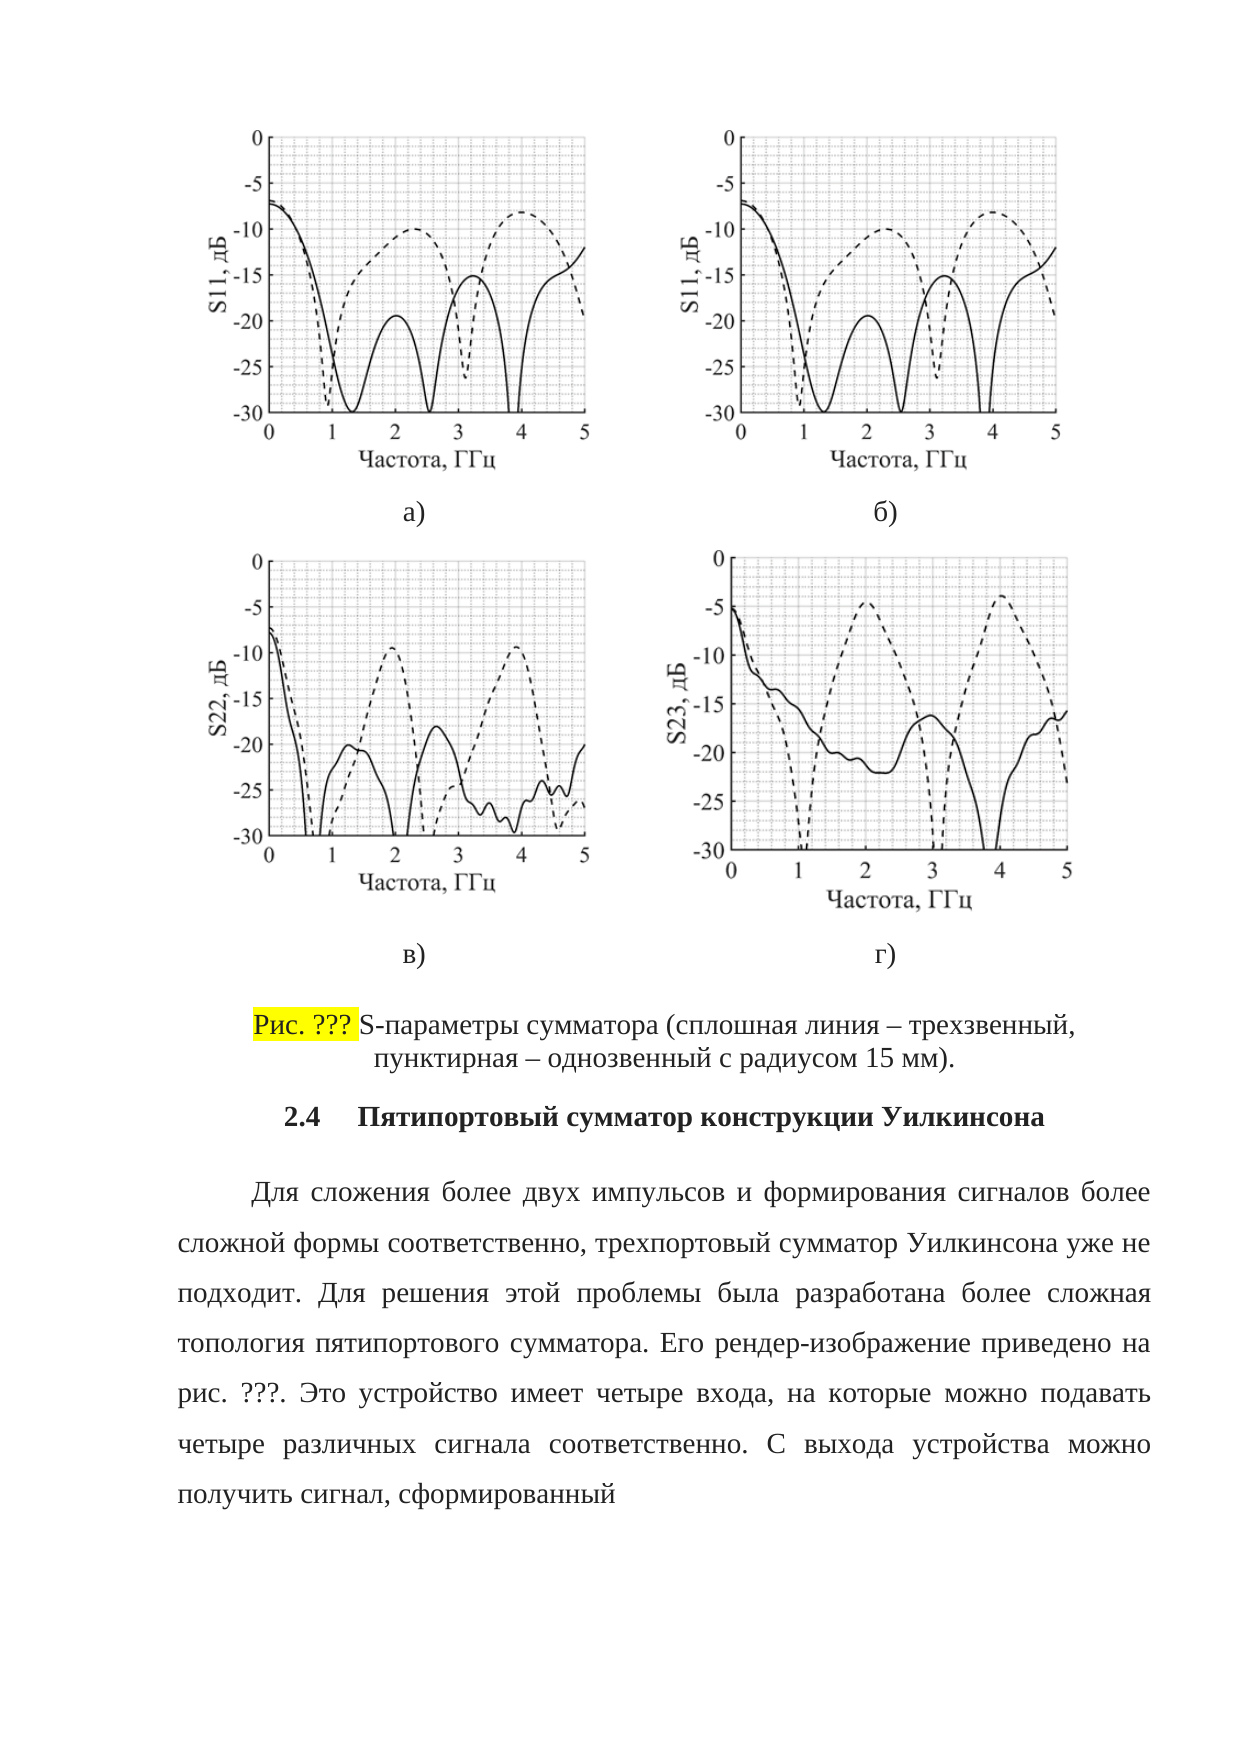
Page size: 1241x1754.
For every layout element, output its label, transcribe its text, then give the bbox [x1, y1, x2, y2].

table_cell г) [651, 926, 1120, 980]
table_header [179, 120, 649, 482]
table_cell [651, 540, 1120, 923]
picture [675, 130, 1096, 472]
text Для сложения более двух импульсов и формирования сигналов более сложной формы соответственно, трехпортовый сумматор Уилкинсона уже не подходит. Для решения этой проблемы была разработана более сложная топология пятипортового сумматора. Его рендер-изображение приведено на рис. ???. Это устройство имеет четыре входа, на которые можно подавать четыре различных сигнала соответственно. С выхода устройства можно получить сигнал, сформированный [177, 1174, 1152, 1510]
table_cell б) [651, 484, 1120, 538]
table_header [651, 120, 1120, 482]
picture [203, 130, 625, 472]
table_cell в) [179, 926, 649, 980]
table_cell а) [179, 484, 649, 538]
table_cell [179, 540, 649, 923]
text Рис. ??? S-параметры сумматора (сплошная линия – трехзвенный, пунктирная – однозвенный с радиусом 15 мм). [177, 1007, 1152, 1074]
subtitle Пятипортовый сумматор конструкции Уилкинсона [177, 1099, 1152, 1133]
picture [661, 550, 1110, 913]
picture [203, 550, 625, 895]
